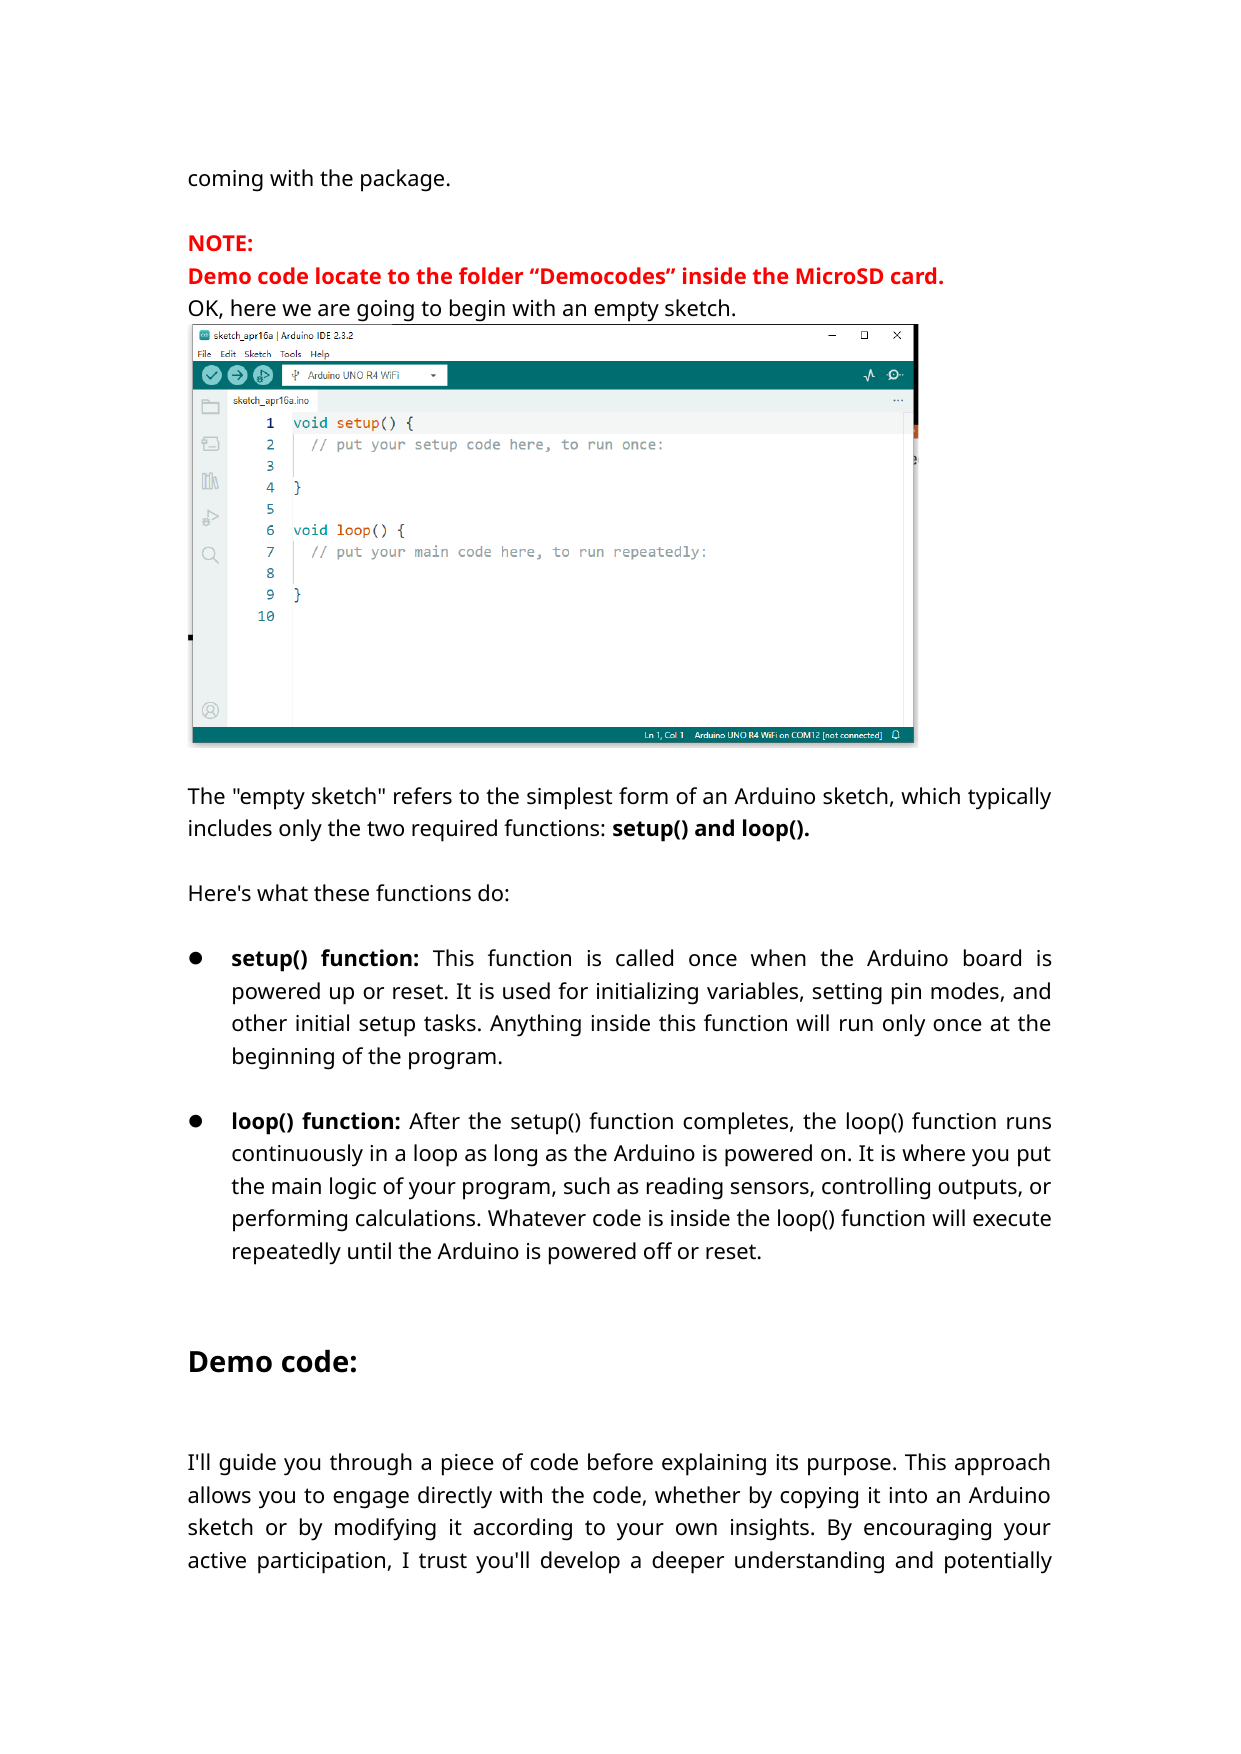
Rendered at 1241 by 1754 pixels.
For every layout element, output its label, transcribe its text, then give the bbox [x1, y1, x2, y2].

list loop() function: After the setup() function completes, the loop() function runs continuously in a loop as long as the Arduino is powered on. It is where you put the main logic of your program, such as reading sensors, controlling outputs, or performing calculations. Whatever code is inside the loop() function will execute repeatedly until the Arduino is powered off or reset. [187, 1104, 1053, 1267]
text Demo code locate to the folder “Democodes” inside the MicroSD card. [187, 259, 1053, 292]
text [187, 162, 1053, 194]
text The "empty sketch" refers to the simplest form of an Arduino sketch, which typically includes only the two required functions: setup() and loop(). [187, 779, 1053, 844]
subtitle Demo code: [187, 1329, 1053, 1394]
picture [187, 324, 919, 748]
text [187, 1446, 1053, 1576]
text NOTE: [187, 227, 1053, 259]
text Here's what these functions do: [187, 877, 1053, 909]
text OK, here we are going to begin with an empty sketch. [187, 292, 1053, 324]
list setup() function: This function is called once when the Arduino board is powered up or reset. It is used for initializing variables, setting pin modes, and other initial setup tasks. Anything inside this function will run only once at the beginning of the program. [187, 942, 1053, 1072]
